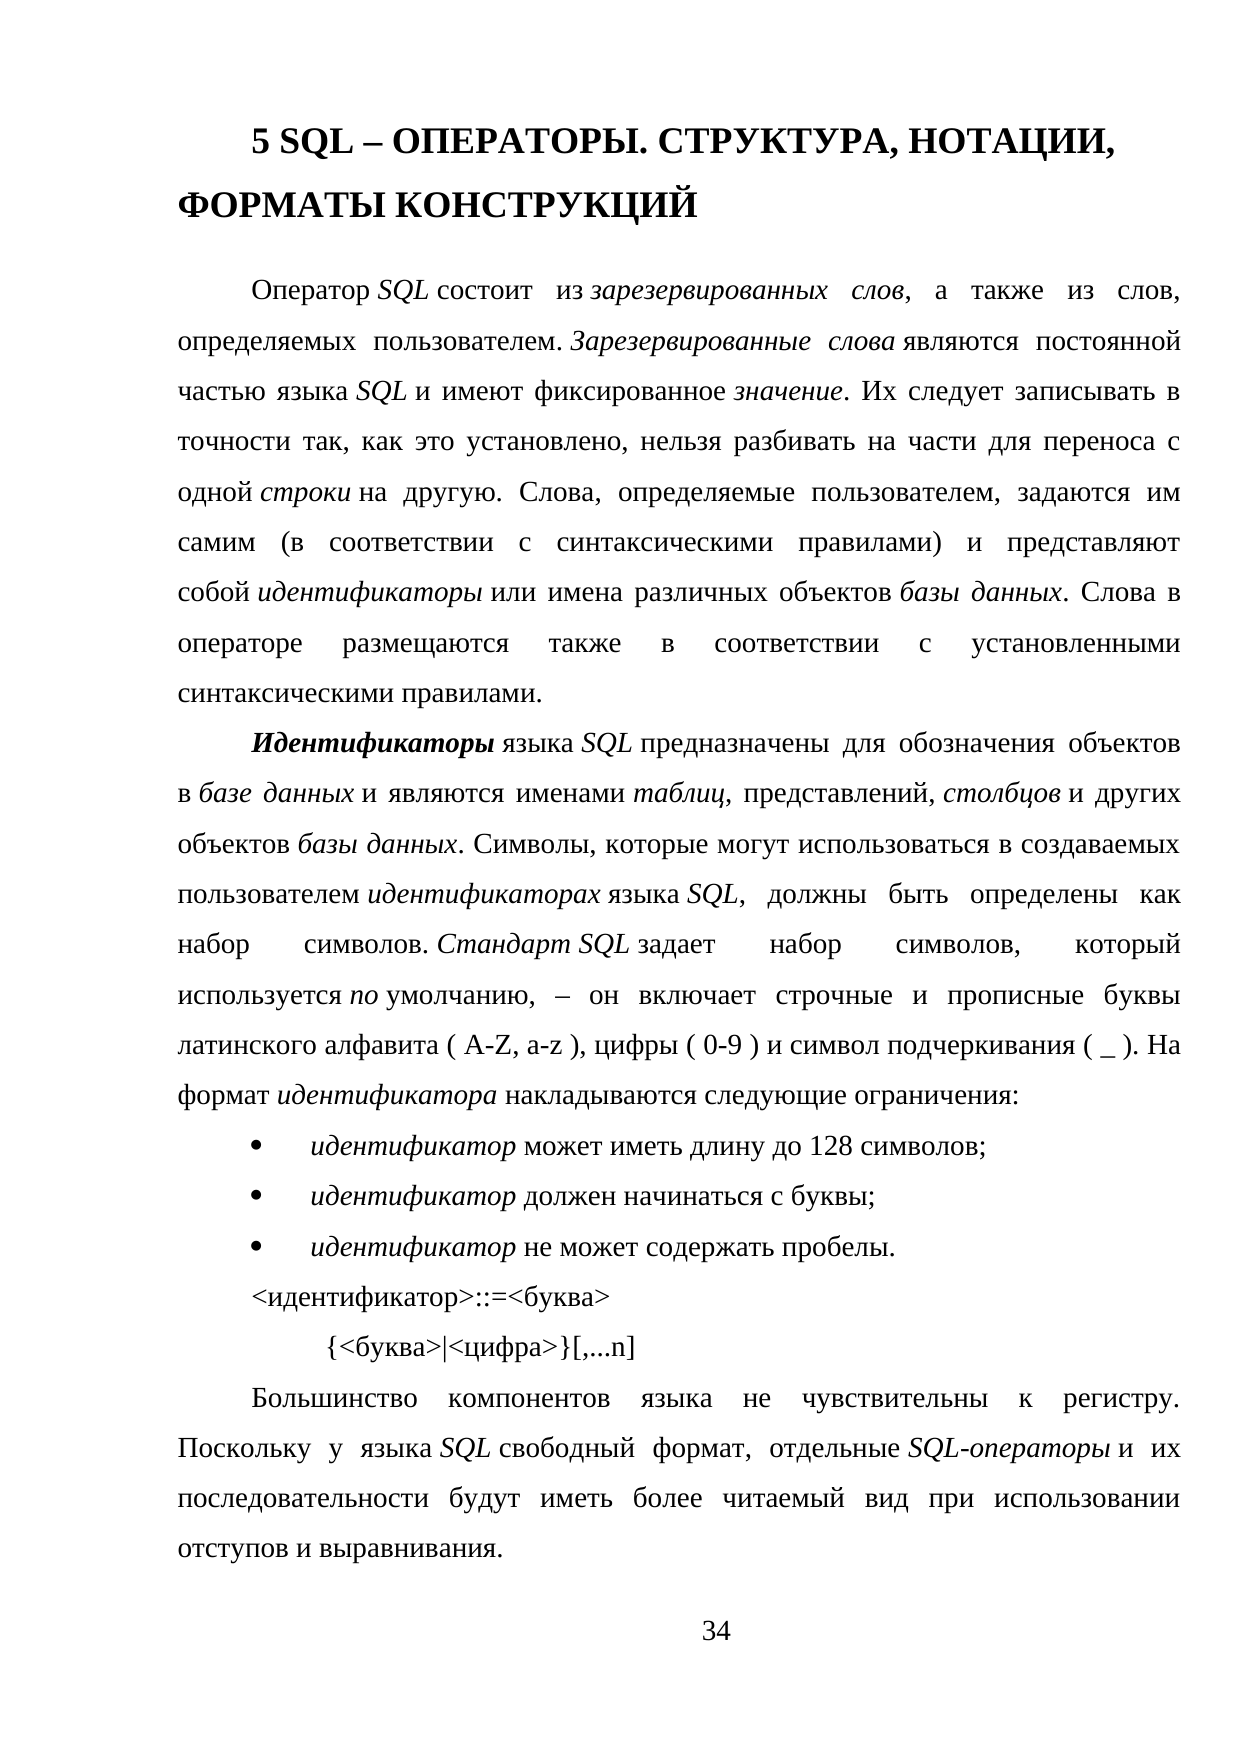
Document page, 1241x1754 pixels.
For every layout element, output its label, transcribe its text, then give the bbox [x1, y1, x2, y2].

text идентификатор должен начинаться с буквы; [251, 1178, 1181, 1212]
text <идентификатор>::=<буква> [177, 1279, 1181, 1313]
subtitle 5 SQL – операторы. Структура, нотации, форматы конструкций [177, 118, 1181, 226]
text Оператор SQL состоит из зарезервированных слов, а также из слов, определяемых пользователем. Зарезервированные слова являются постоянной частью языка SQL и имеют фиксированное значение. Их следует записывать в точности так, как это установлено, нельзя разбивать на части для переноса с одной строки на другую. Слова, определяемые пользователем, задаются им самим (в соответствии с синтаксическими правилами) и представляют собой идентификаторы или имена различных объектов базы данных. Слова в операторе размещаются также в соответствии с установленными синтаксическими правилами. [177, 272, 1181, 708]
text идентификатор может иметь длину до 128 символов; [251, 1128, 1181, 1161]
text идентификатор не может содержать пробелы. [251, 1229, 1181, 1262]
text {<буква>|<цифра>}[,...n] [177, 1329, 1181, 1363]
text Большинство компонентов языка не чувствительны к регистру. Поскольку у языка SQL свободный формат, отдельные SQL-операторы и их последовательности будут иметь более читаемый вид при использовании отступов и выравнивания. [177, 1380, 1181, 1564]
text Идентификаторы языка SQL предназначены для обозначения объектов в базе данных и являются именами таблиц, представлений, столбцов и других объектов базы данных. Символы, которые могут использоваться в создаваемых пользователем идентификаторах языка SQL, должны быть определены как набор символов. Стандарт SQL задает набор символов, который используется по умолчанию, – он включает строчные и прописные буквы латинского алфавита ( A-Z, a-z ), цифры ( 0-9 ) и символ подчеркивания ( _ ). На формат идентификатора накладываются следующие ограничения: [177, 725, 1181, 1111]
